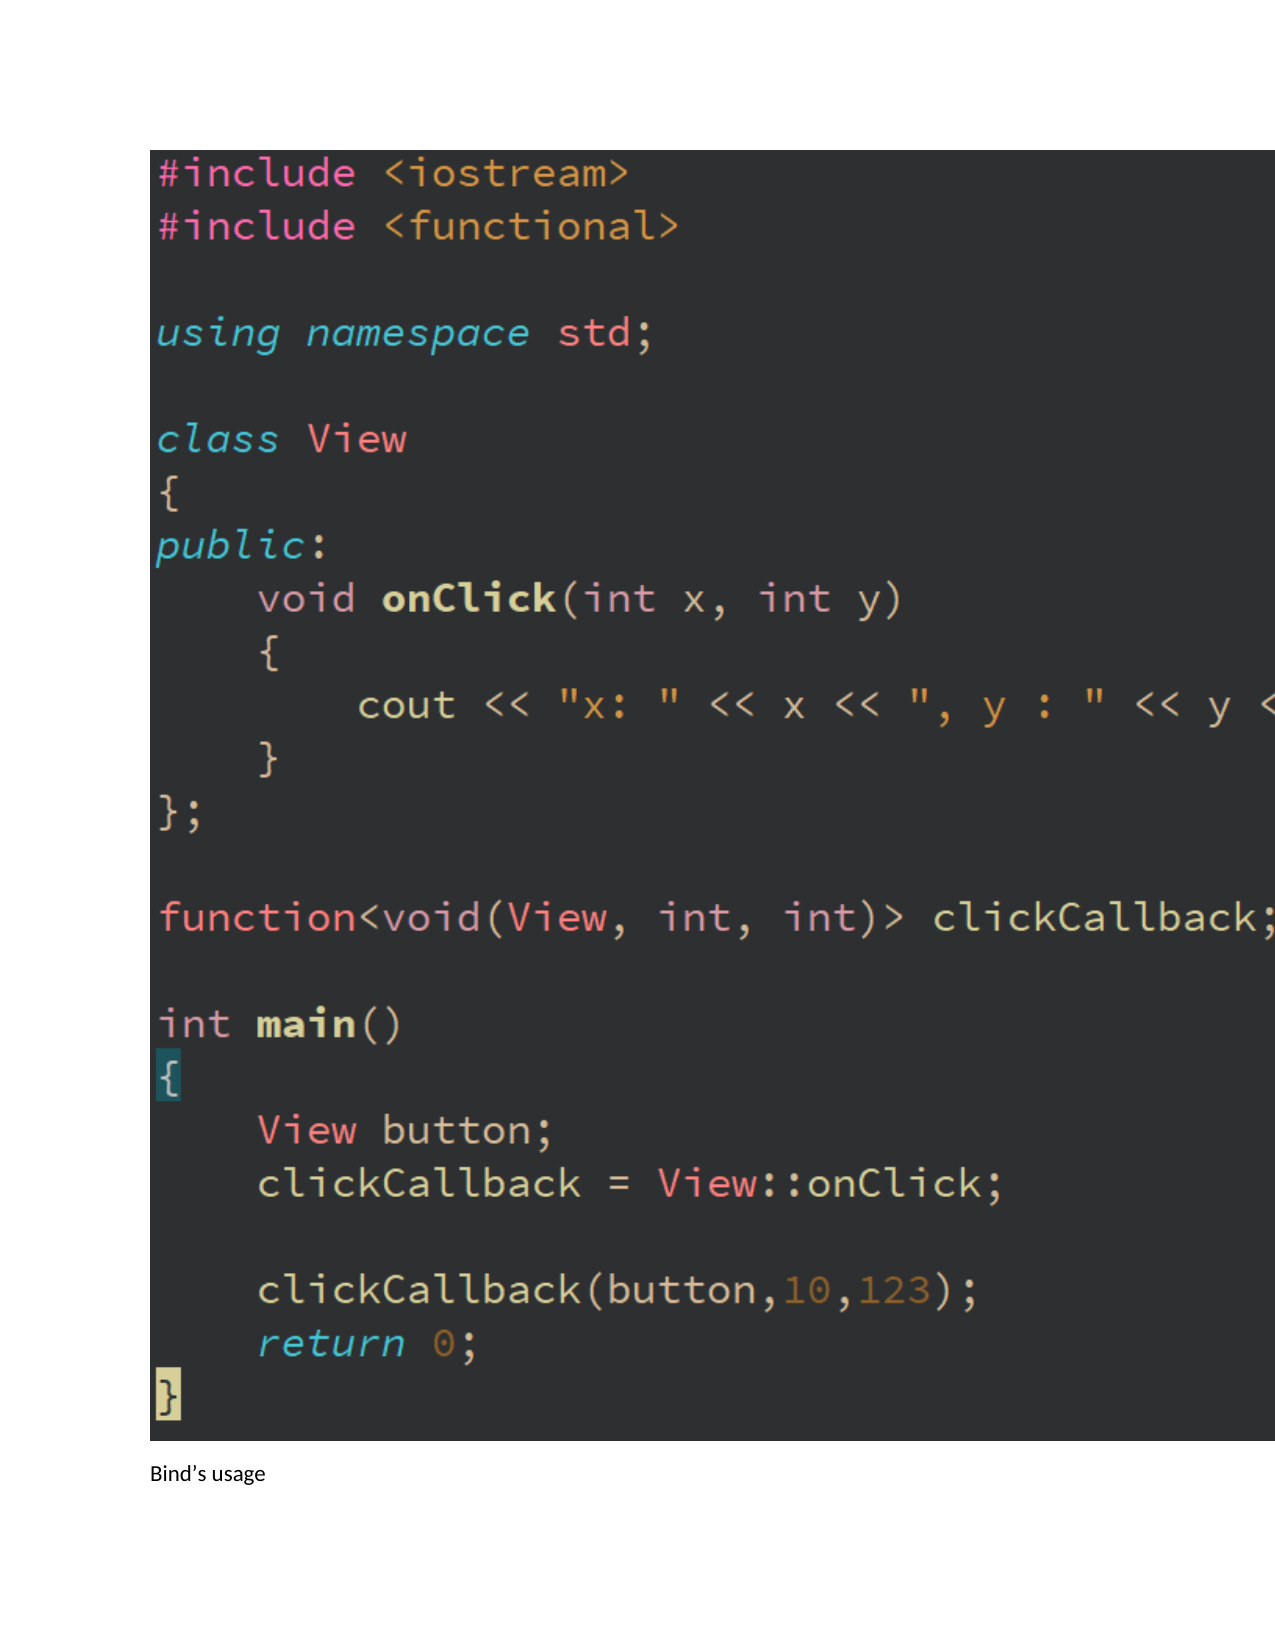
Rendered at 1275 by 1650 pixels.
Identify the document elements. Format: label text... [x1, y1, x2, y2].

text Bind’s usage [150, 1459, 1125, 1487]
picture [150, 150, 1275, 1441]
